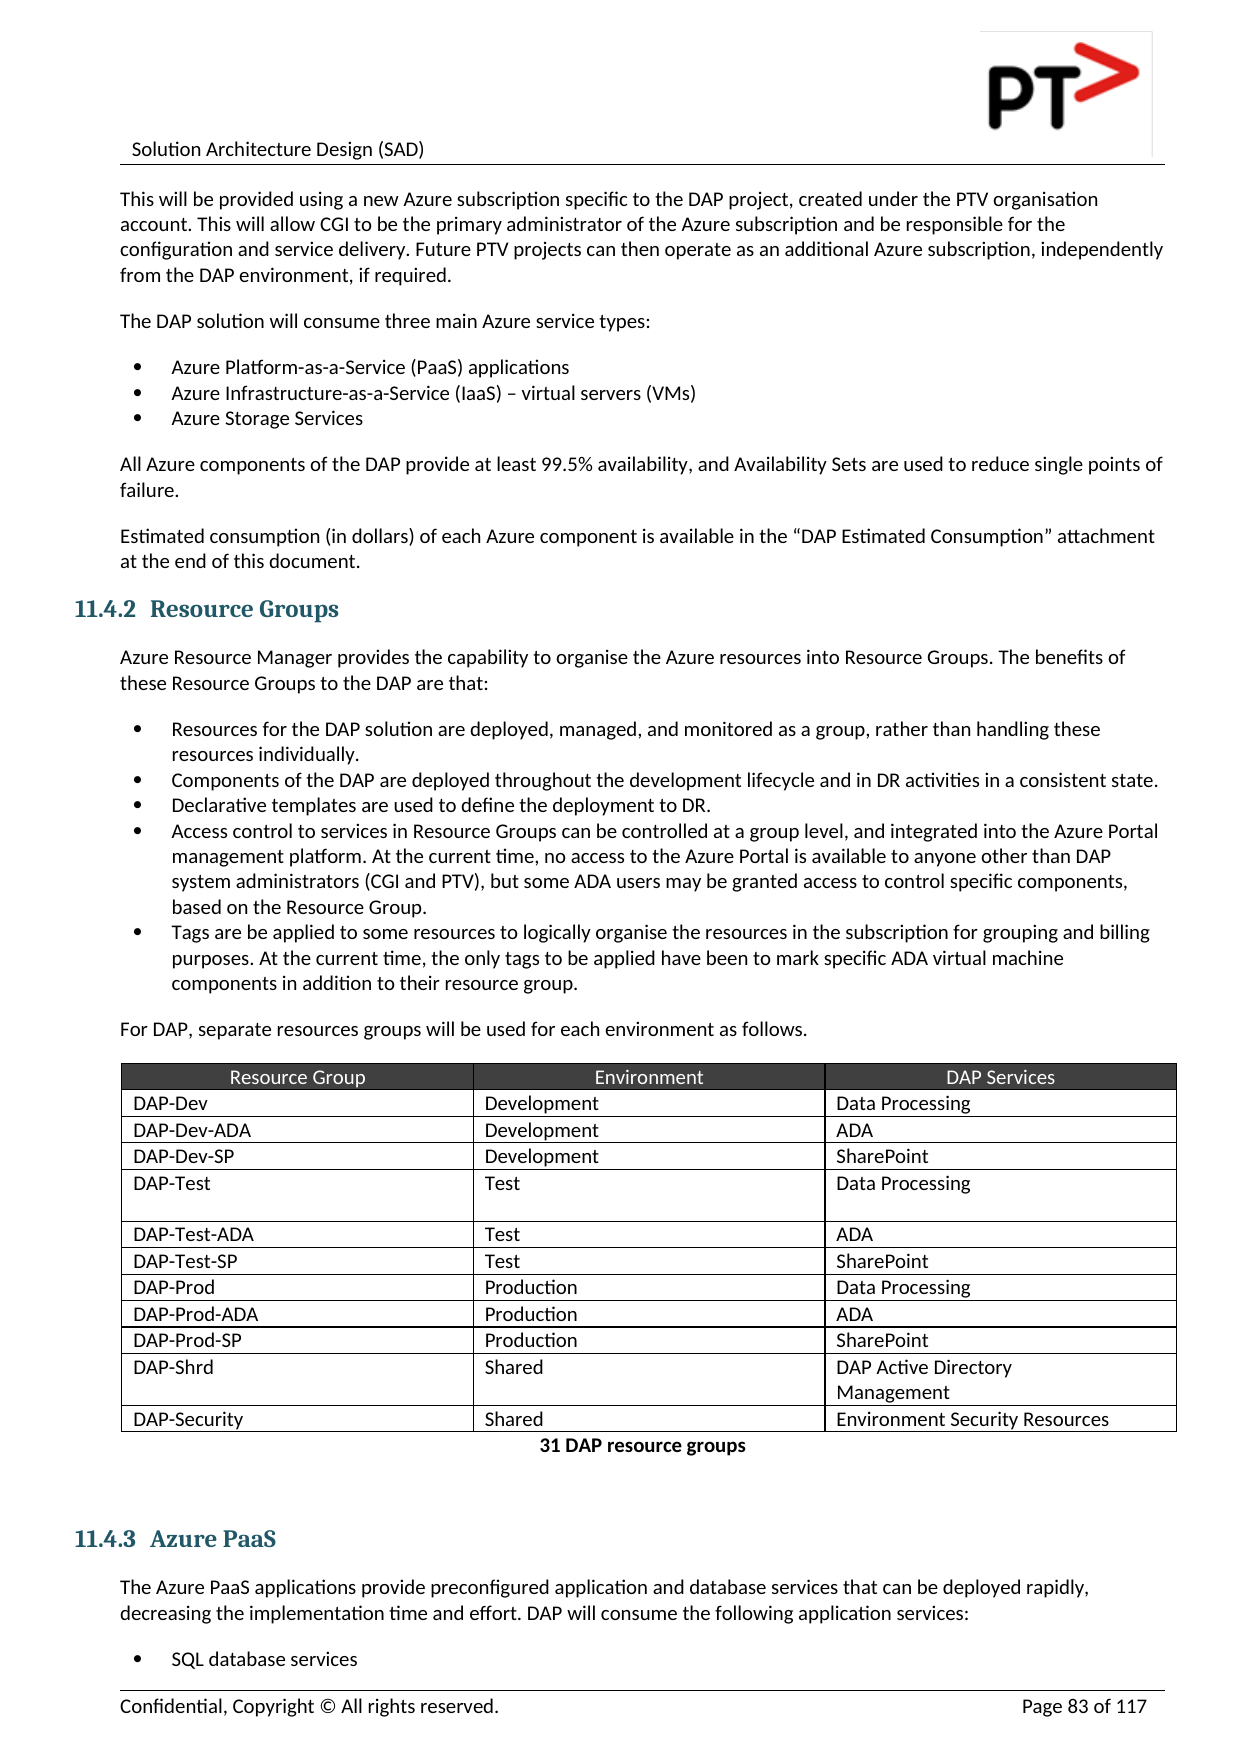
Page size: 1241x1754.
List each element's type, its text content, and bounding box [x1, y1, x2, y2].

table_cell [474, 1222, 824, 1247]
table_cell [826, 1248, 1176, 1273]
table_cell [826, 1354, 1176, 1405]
text The DAP solution will consume three main Azure service types: [120, 308, 1165, 334]
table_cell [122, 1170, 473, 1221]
text This will be provided using a new Azure subscription specific to the DAP project, created under the PTV organisation account. This will allow CGI to be the primary administrator of the Azure subscription and be responsible for the configuration and service delivery. Future PTV projects can then operate as an additional Azure subscription, independently from the DAP environment, if required. [120, 186, 1165, 287]
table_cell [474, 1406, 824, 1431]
text All Azure components of the DAP provide at least 99.5% availability, and Availability Sets are used to reduce single points of failure. [120, 452, 1165, 502]
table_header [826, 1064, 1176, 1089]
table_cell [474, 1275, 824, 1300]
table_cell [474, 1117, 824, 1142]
picture [980, 30, 1154, 157]
subtitle Resource Groups [75, 595, 1165, 624]
list Tags are be applied to some resources to logically organise the resources in the subscription for grouping and billing purposes. At the current time, the only tags to be applied have been to mark specific ADA virtual machine components in addition to their resource group. [134, 919, 1165, 996]
list Components of the DAP are deployed throughout the development lifecycle and in DR activities in a consistent state. [134, 767, 1165, 792]
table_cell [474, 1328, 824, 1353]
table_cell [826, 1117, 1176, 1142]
text For DAP, separate resources groups will be used for each environment as follows. [120, 1017, 1165, 1042]
subtitle Azure PaaS [75, 1525, 1165, 1553]
list Declarative templates are used to define the deployment to DR. [134, 792, 1165, 818]
list Resources for the DAP solution are deployed, managed, and monitored as a group, rather than handling these resources individually. [134, 716, 1165, 767]
text Azure Resource Manager provides the capability to organise the Azure resources into Resource Groups. The benefits of these Resource Groups to the DAP are that: [120, 644, 1165, 695]
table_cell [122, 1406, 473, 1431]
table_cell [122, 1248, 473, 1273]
list SQL database services [134, 1646, 1165, 1671]
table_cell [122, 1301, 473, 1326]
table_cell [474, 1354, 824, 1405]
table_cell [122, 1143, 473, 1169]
list Azure Platform-as-a-Service (PaaS) applications [134, 354, 1165, 380]
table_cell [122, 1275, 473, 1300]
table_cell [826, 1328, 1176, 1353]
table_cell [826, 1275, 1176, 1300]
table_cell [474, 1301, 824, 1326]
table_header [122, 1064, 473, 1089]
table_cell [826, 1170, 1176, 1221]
text The Azure PaaS applications provide preconfigured application and database services that can be deployed rapidly, decreasing the implementation time and effort. DAP will consume the following application services: [120, 1574, 1165, 1625]
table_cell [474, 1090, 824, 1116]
list Azure Infrastructure-as-a-Service (IaaS) – virtual servers (VMs) [134, 380, 1165, 405]
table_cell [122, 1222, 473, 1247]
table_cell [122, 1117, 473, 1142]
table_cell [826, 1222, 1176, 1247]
text Estimated consumption (in dollars) of each Azure component is available in the “DAP Estimated Consumption” attachment at the end of this document. [120, 523, 1165, 574]
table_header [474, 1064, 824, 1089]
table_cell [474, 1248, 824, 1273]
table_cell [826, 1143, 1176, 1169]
list Azure Storage Services [134, 405, 1165, 431]
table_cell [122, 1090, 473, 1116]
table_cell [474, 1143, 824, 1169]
list Access control to services in Resource Groups can be controlled at a group level, and integrated into the Azure Portal management platform. At the current time, no access to the Azure Portal is available to anyone other than DAP system administrators (CGI and PTV), but some ADA users may be granted access to control specific components, based on the Resource Group. [134, 818, 1165, 919]
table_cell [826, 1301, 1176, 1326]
text 31 DAP resource groups [120, 1432, 1165, 1458]
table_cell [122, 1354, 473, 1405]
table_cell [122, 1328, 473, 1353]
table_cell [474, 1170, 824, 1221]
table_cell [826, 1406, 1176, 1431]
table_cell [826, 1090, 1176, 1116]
